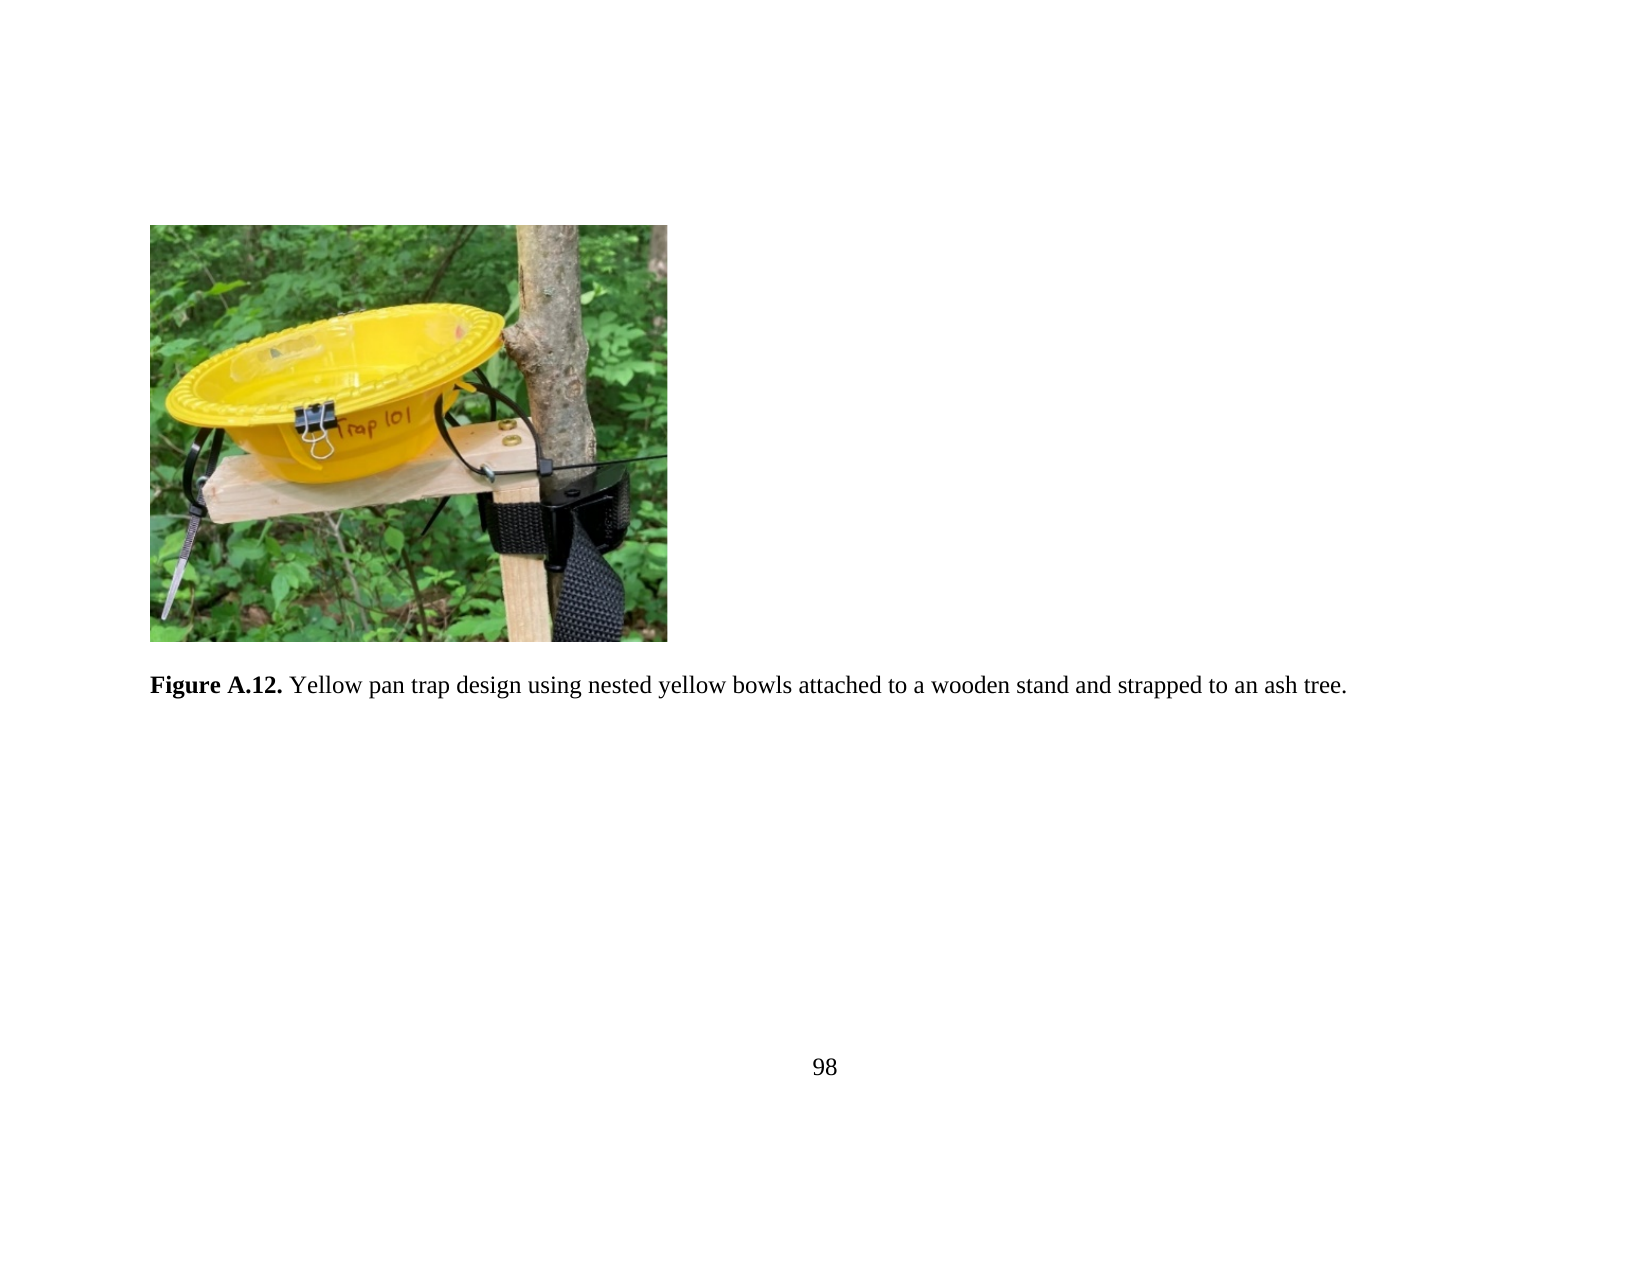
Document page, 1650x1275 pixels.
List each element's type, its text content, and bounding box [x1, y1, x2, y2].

picture [150, 225, 668, 642]
